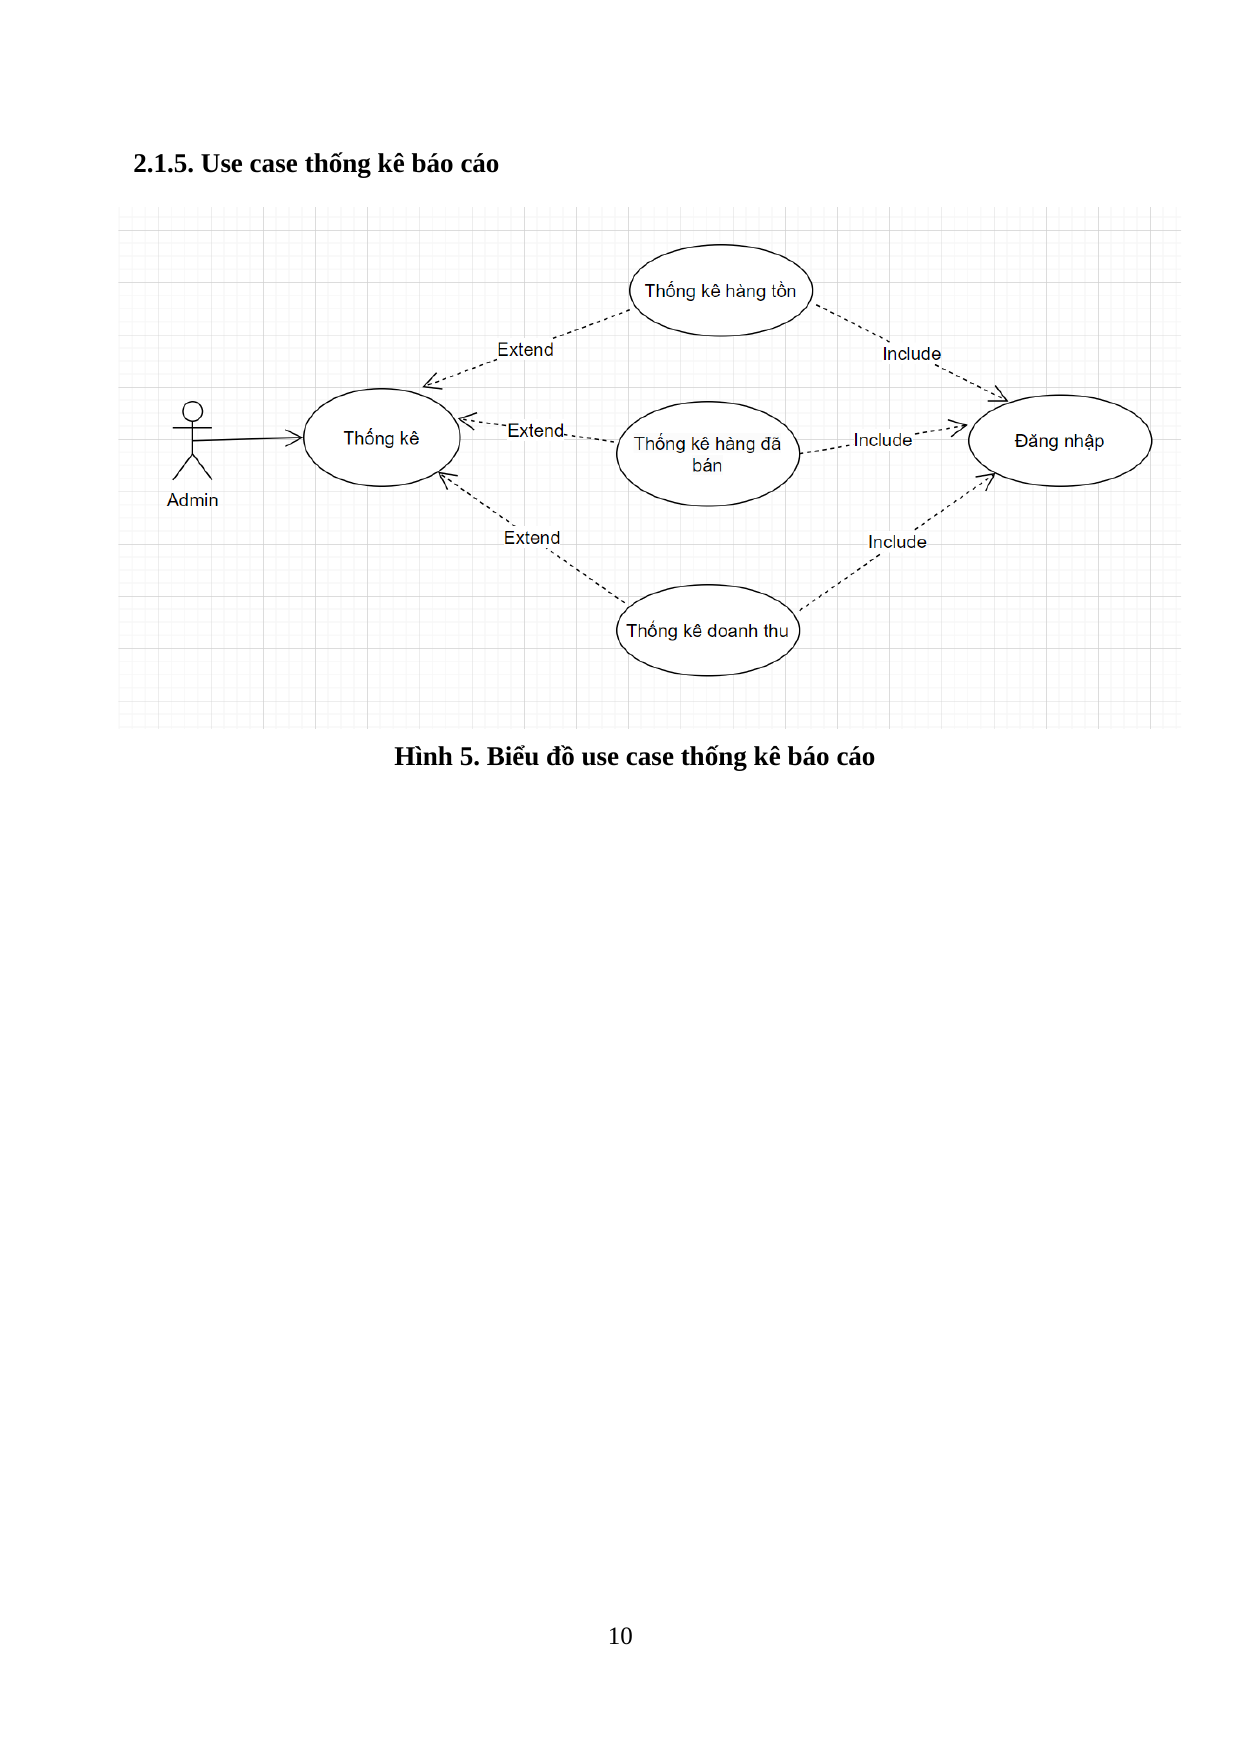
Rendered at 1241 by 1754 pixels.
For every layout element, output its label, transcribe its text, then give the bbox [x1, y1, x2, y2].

text Hình 5. Biểu đồ use case thống kê báo cáo [89, 740, 1152, 771]
subtitle 2.1.5. Use case thống kê báo cáo [89, 147, 1152, 178]
picture [118, 207, 1182, 729]
